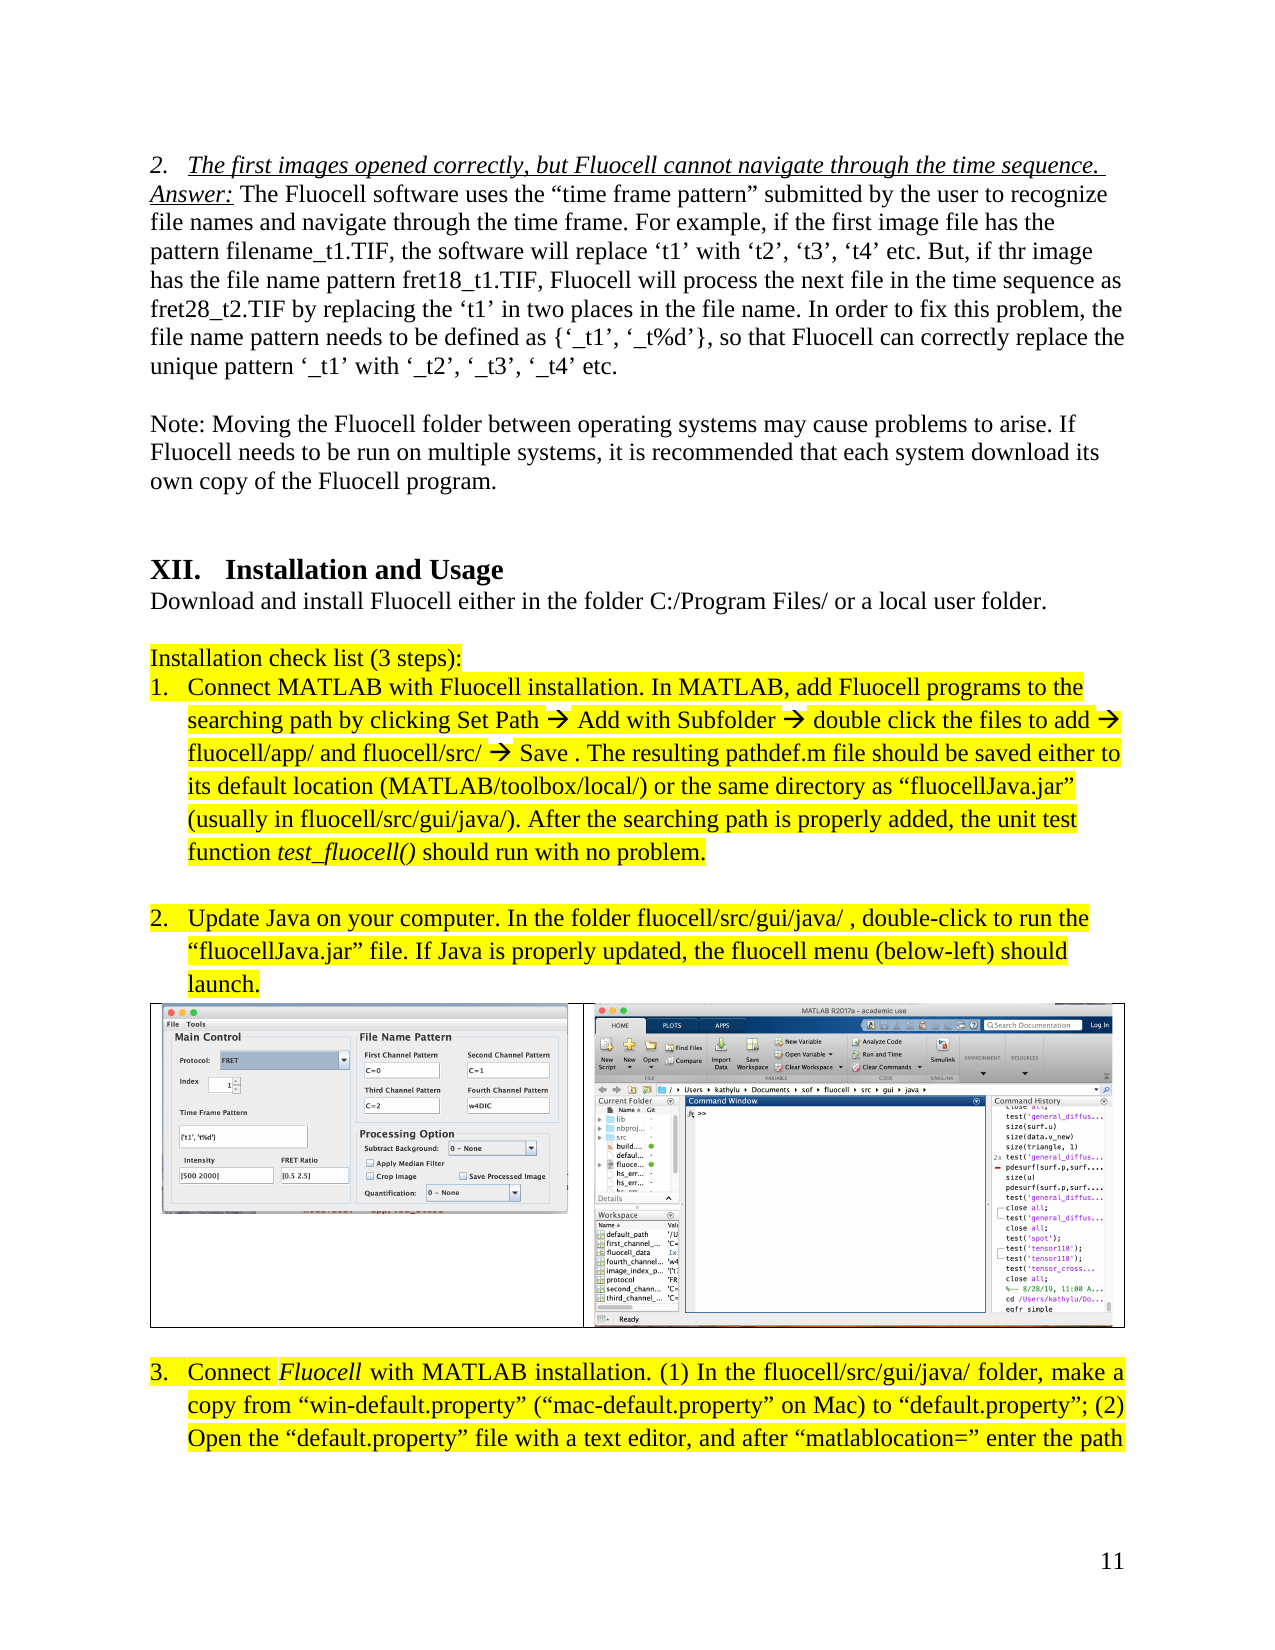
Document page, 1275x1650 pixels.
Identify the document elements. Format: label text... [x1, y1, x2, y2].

list The first images opened correctly, but Fluocell cannot navigate through the time sequence. [150, 150, 1125, 179]
picture [161, 1003, 569, 1214]
list Update Java on your computer. In the folder fluocell/src/gui/java/ , double-click to run the “fluocellJava.jar” file. If Java is properly updated, the fluocell menu (below-left) should launch. [150, 903, 1125, 998]
text Download and install Fluocell either in the folder C:/Program Files/ or a local user folder. [150, 586, 1125, 615]
text Answer: The Fluocell software uses the “time frame pattern” submitted by the user to recognize file names and navigate through the time frame. For example, if the first image file has the pattern filename_t1.TIF, the software will replace ‘t1’ with ‘t2’, ‘t3’, ‘t4’ etc. But, if thr image has the file name pattern fret18_t1.TIF, Fluocell will process the next file in the time sequence as fret28_t2.TIF by replacing the ‘t1’ in two places in the file name. In order to fix this problem, the file name pattern needs to be defined as {‘_t1’, ‘_t%d’}, so that Fluocell can correctly replace the unique pattern ‘_t1’ with ‘_t2’, ‘_t3’, ‘_t4’ etc. [150, 179, 1125, 380]
table_header [1113, 1004, 1124, 1327]
table_header [151, 1004, 583, 1327]
picture [594, 1003, 1113, 1327]
subtitle Installation and Usage [150, 552, 1125, 586]
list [150, 1357, 1125, 1452]
table_header [584, 1004, 594, 1327]
list Connect MATLAB with Fluocell installation. In MATLAB, add Fluocell programs to the searching path by clicking Set Path Add with Subfolder double click the files to add fluocell/app/ and fluocell/src/ Save . The resulting pathdef.m file should be saved either to its default location (MATLAB/toolbox/local/) or the same directory as “fluocellJava.jar” (usually in fluocell/src/gui/java/). After the searching path is properly added, the unit test function test_fluocell() should run with no problem. [150, 672, 1125, 866]
text Note: Moving the Fluocell folder between operating systems may cause problems to arise. If Fluocell needs to be run on multiple systems, it is recommended that each system download its own copy of the Fluocell program. [150, 409, 1125, 495]
text Installation check list (3 steps): [150, 643, 1125, 672]
